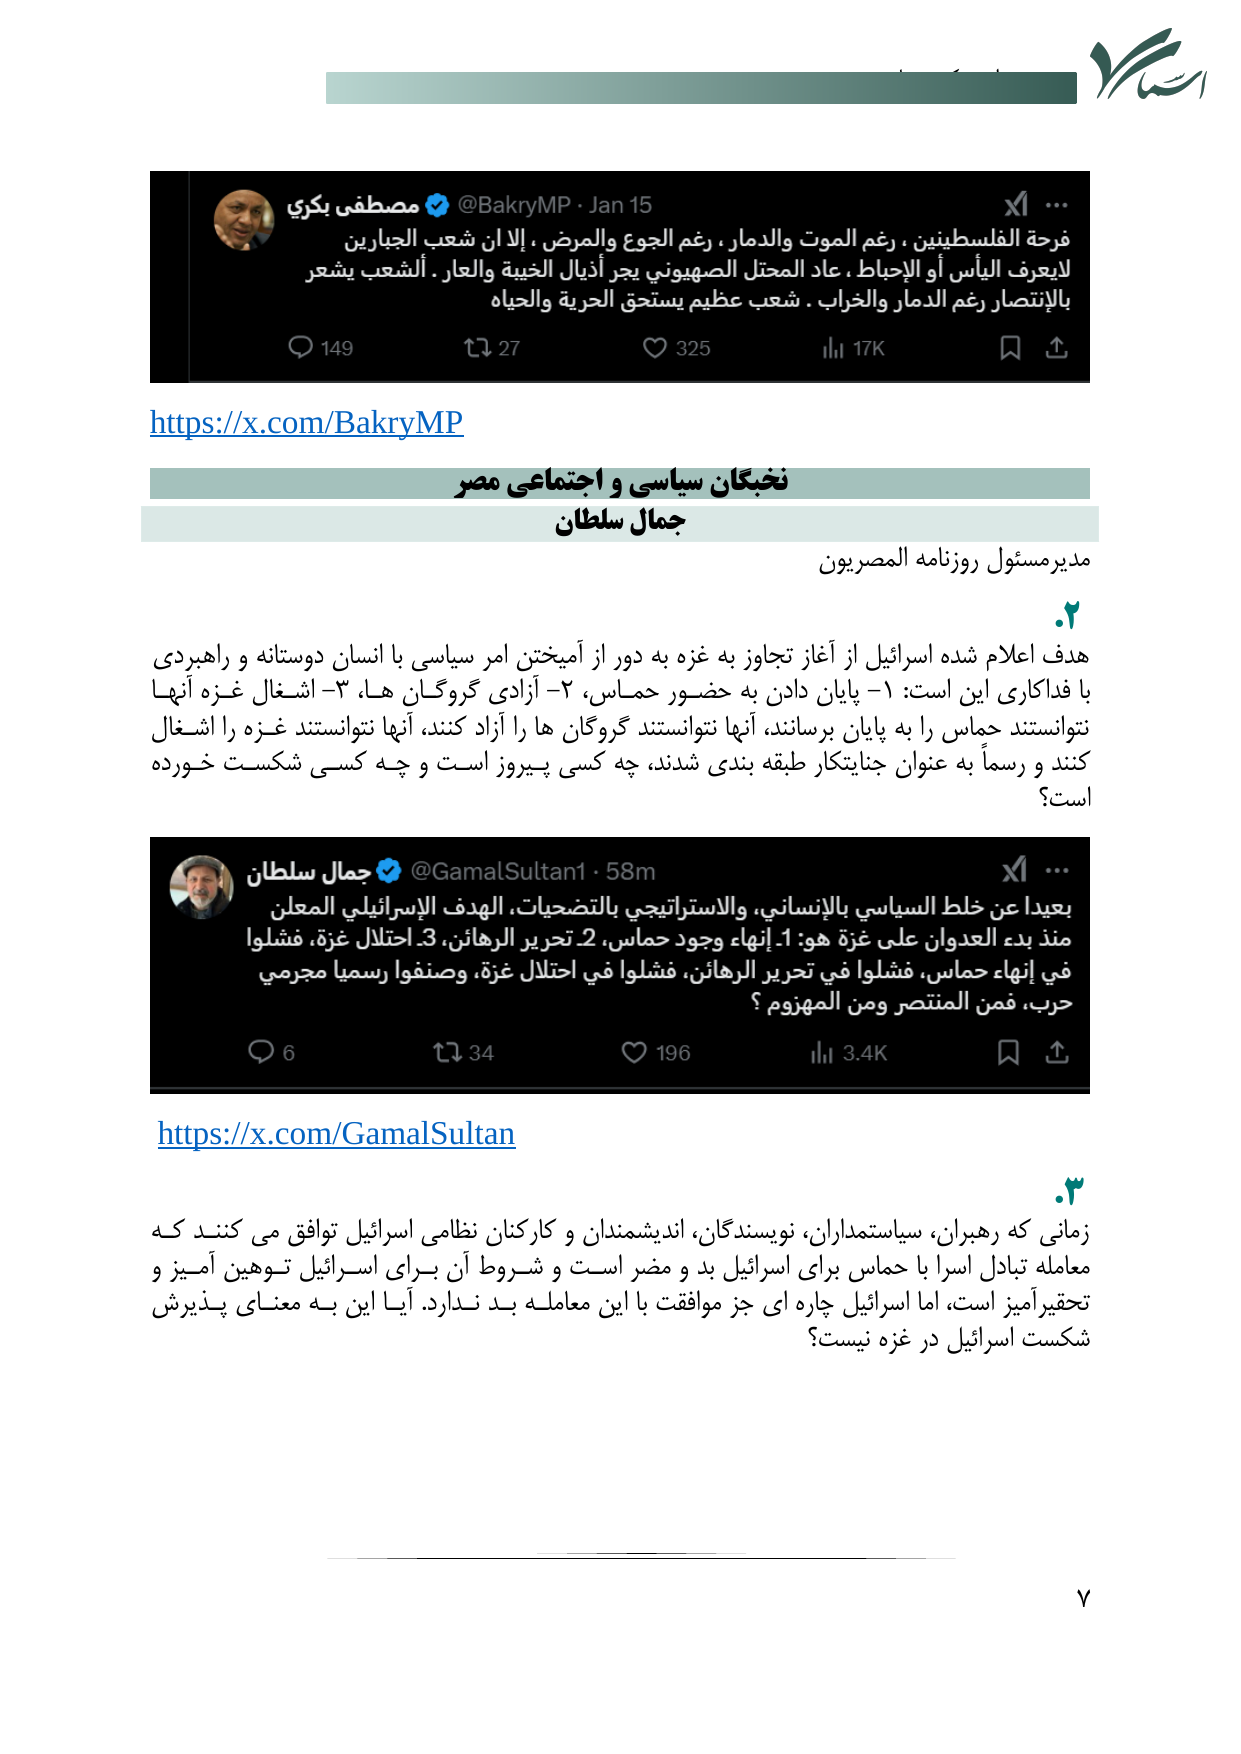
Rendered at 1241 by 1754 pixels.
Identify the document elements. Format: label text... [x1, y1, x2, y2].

text هدف اعلام شده اسرائیل از آغاز تجاوز به غزه به دور از آمیختن امر سیاسی با انسان دوستانه و راهبردی با فداکاری این است: 1- پایان دادن به حضور حماس، 2- آزادی گروگان ها، 3- اشغال غزه آنها نتوانستند حماس را به پایان برسانند، آنها نتوانستند گروگان ها را آزاد کنند، آنها نتوانستند غزه را اشغال کنند و رسماً به عنوان جنایتکار طبقه بندی شدند، چه کسی پیروز است و چه کسی شکست خورده است؟ [150, 641, 1090, 818]
picture [0, 0, 1241, 1754]
text مدیرمسئول روزنامه المصریون [150, 544, 1090, 577]
subtitle جمال سلطان [142, 507, 1098, 541]
text https://x.com/BakryMP [150, 402, 1090, 440]
text https://x.com/GamalSultan [150, 1114, 1090, 1152]
text زمانی که رهبران، سیاستمداران، نویسندگان، اندیشمندان و کارکنان نظامی اسرائیل توافق می کنند که معامله تبادل اسرا با حماس برای اسرائیل بد و مضر است و شروط آن برای اسرائیل توهین آمیز و تحقیرآمیز است، اما اسرائیل چاره ای جز موافقت با این معامله بد ندارد. آیا این به معنای پذیرش شکست اسرائیل در غزه نیست؟ [150, 1216, 1090, 1357]
subtitle نخبگان سیاسی و اجتماعی مصر [150, 468, 1090, 499]
